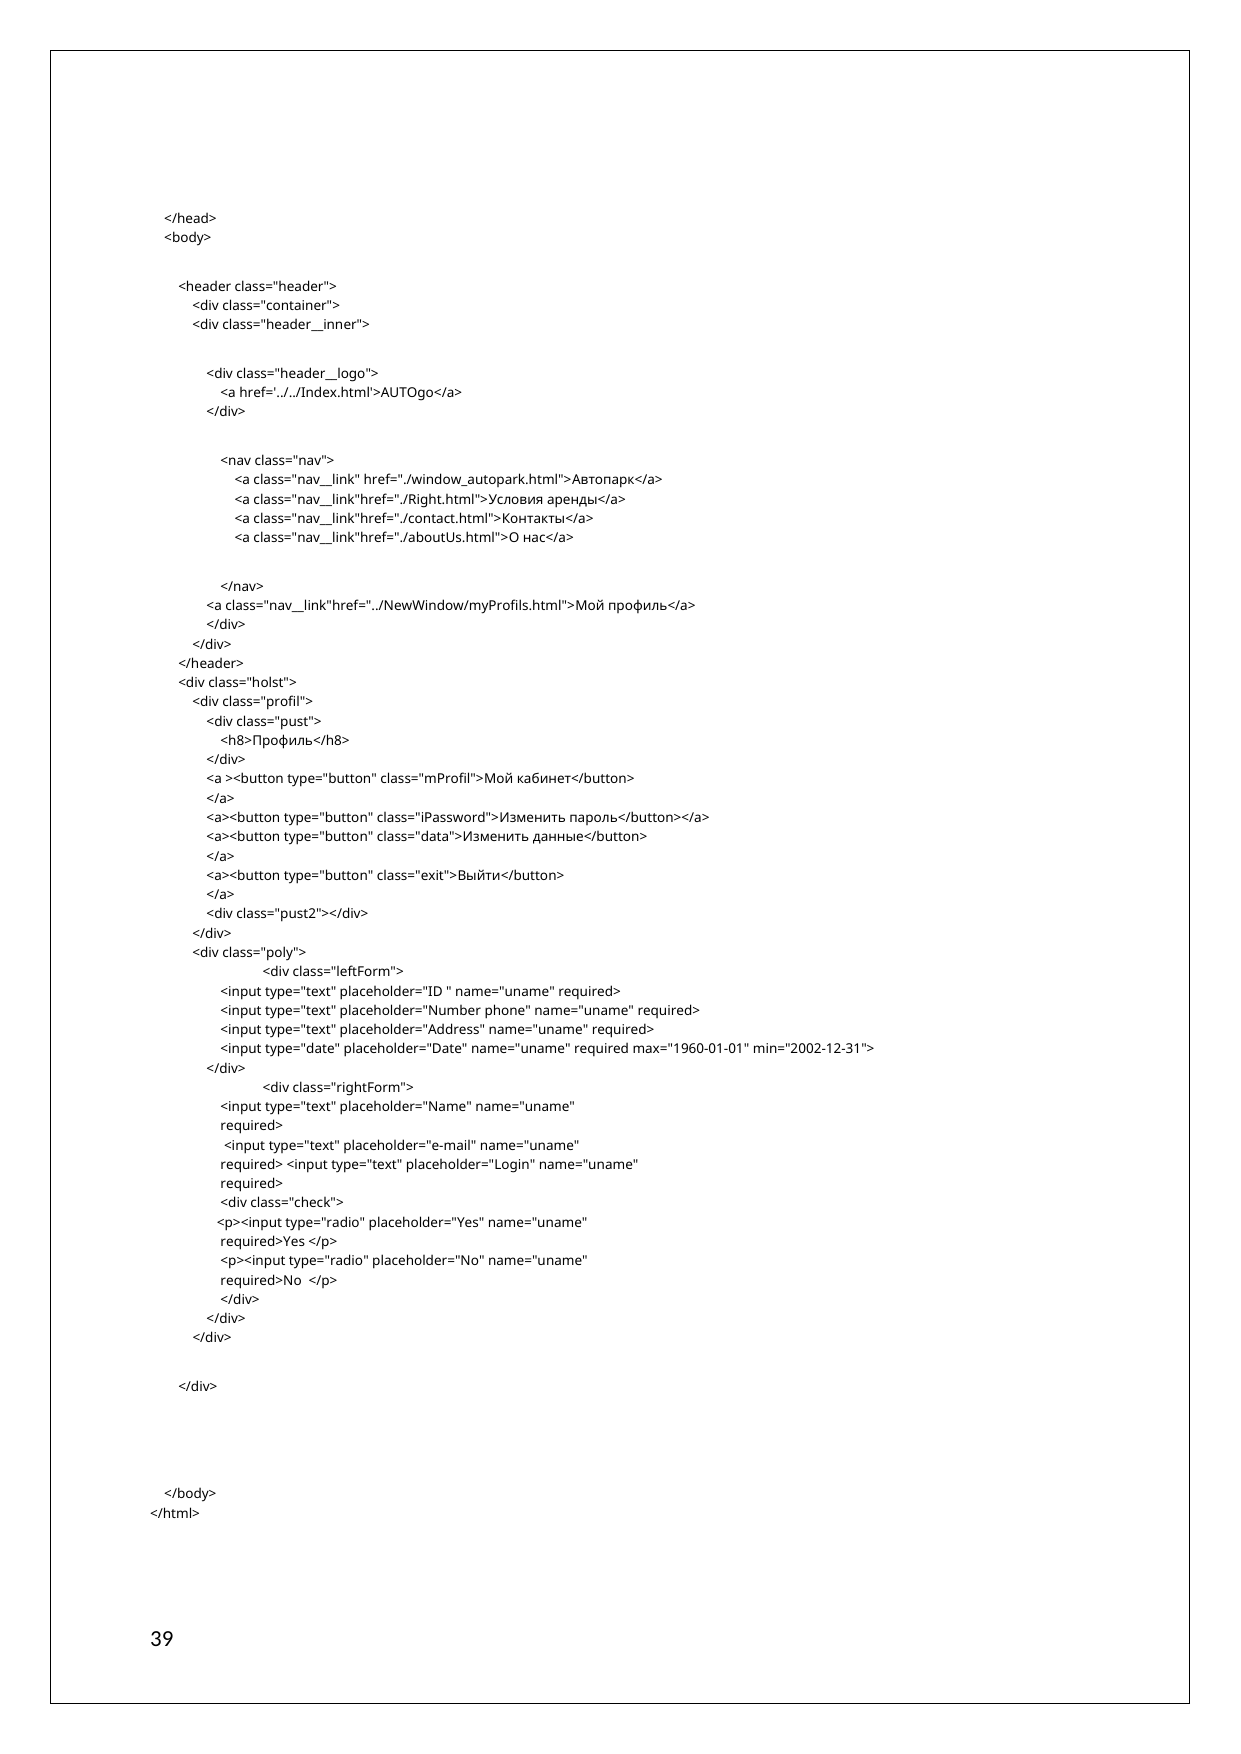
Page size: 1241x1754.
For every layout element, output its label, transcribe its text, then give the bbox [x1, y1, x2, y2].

text <div class="header__logo"> [150, 364, 1090, 382]
text </html> [150, 1504, 1090, 1522]
text <a class="nav__link"href="./contact.html">Контакты</a> [150, 509, 1090, 527]
text </div> [150, 1328, 1090, 1347]
text </div> [150, 402, 1090, 421]
text <a class="nav__link"href="./aboutUs.html">О нас</a> [150, 528, 1090, 547]
text <p><input type="radio" placeholder="No" name="uname" [150, 1251, 1090, 1270]
text required> [150, 1116, 1090, 1135]
text <div class="profil"> [150, 692, 1090, 711]
text <a class="nav__link"href="./Right.html">Условия аренды</a> [150, 489, 1090, 508]
text <a ><button type="button" class="mProfil">Мой кабинет</button> [150, 769, 1090, 788]
text <div class="pust2"></div> [150, 904, 1090, 923]
text required> <input type="text" placeholder="Login" name="uname" [150, 1155, 1090, 1173]
text <div class="holst"> [150, 673, 1090, 692]
text <a><button type="button" class="iPassword">Изменить пароль</button></a> [150, 808, 1090, 826]
text </a> [150, 885, 1090, 903]
text <nav class="nav"> [150, 451, 1090, 469]
text <div class="container"> [150, 296, 1090, 314]
text <a class="nav__link"href="../NewWindow/myProfils.html">Мой профиль</a> [150, 596, 1090, 614]
text <h8>Профиль</h8> [150, 731, 1090, 749]
text <input type="text" placeholder="e-mail" name="uname" [150, 1136, 1090, 1154]
text required>Yes </p> [150, 1232, 1090, 1250]
text </div> [150, 1058, 1090, 1077]
text <body> [150, 228, 1090, 246]
text </div> [150, 924, 1090, 942]
text </head> [150, 209, 1090, 227]
text </div> [150, 1309, 1090, 1327]
text </a> [150, 847, 1090, 865]
text <a class="nav__link" href="./window_autopark.html">Автопарк</a> [150, 470, 1090, 489]
text <header class="header"> [150, 277, 1090, 295]
text <div class="check"> [150, 1193, 1090, 1212]
text </div> [150, 750, 1090, 769]
text <a><button type="button" class="exit">Выйти</button> [150, 866, 1090, 884]
text </nav> [150, 577, 1090, 595]
text </div> [150, 1377, 1090, 1395]
text <input type="date" placeholder="Date" name="uname" required max="1960-01-01" min="2002-12-31"> [150, 1039, 1090, 1058]
text <input type="text" placeholder="ID " name="uname" required> [150, 981, 1090, 1000]
text required> [150, 1174, 1090, 1193]
text </div> [150, 634, 1090, 653]
text <div class="rightForm"> [150, 1078, 1090, 1096]
text <input type="text" placeholder="Address" name="uname" required> [150, 1020, 1090, 1038]
text <div class="leftForm"> [150, 962, 1090, 981]
text <a href='../../Index.html'>AUTOgo</a> [150, 383, 1090, 402]
text <div class="header__inner"> [150, 315, 1090, 334]
text <div class="pust"> [150, 712, 1090, 730]
text </header> [150, 654, 1090, 672]
text </div> [150, 615, 1090, 634]
text </div> [150, 1290, 1090, 1308]
text <input type="text" placeholder="Number phone" name="uname" required> [150, 1001, 1090, 1019]
text required>No </p> [150, 1271, 1090, 1289]
text <p><input type="radio" placeholder="Yes" name="uname" [150, 1213, 1090, 1231]
text <input type="text" placeholder="Name" name="uname" [150, 1097, 1090, 1116]
text <a><button type="button" class="data">Изменить данные</button> [150, 827, 1090, 846]
text <div class="poly"> [150, 943, 1090, 961]
text </body> [150, 1484, 1090, 1503]
text </a> [150, 789, 1090, 807]
